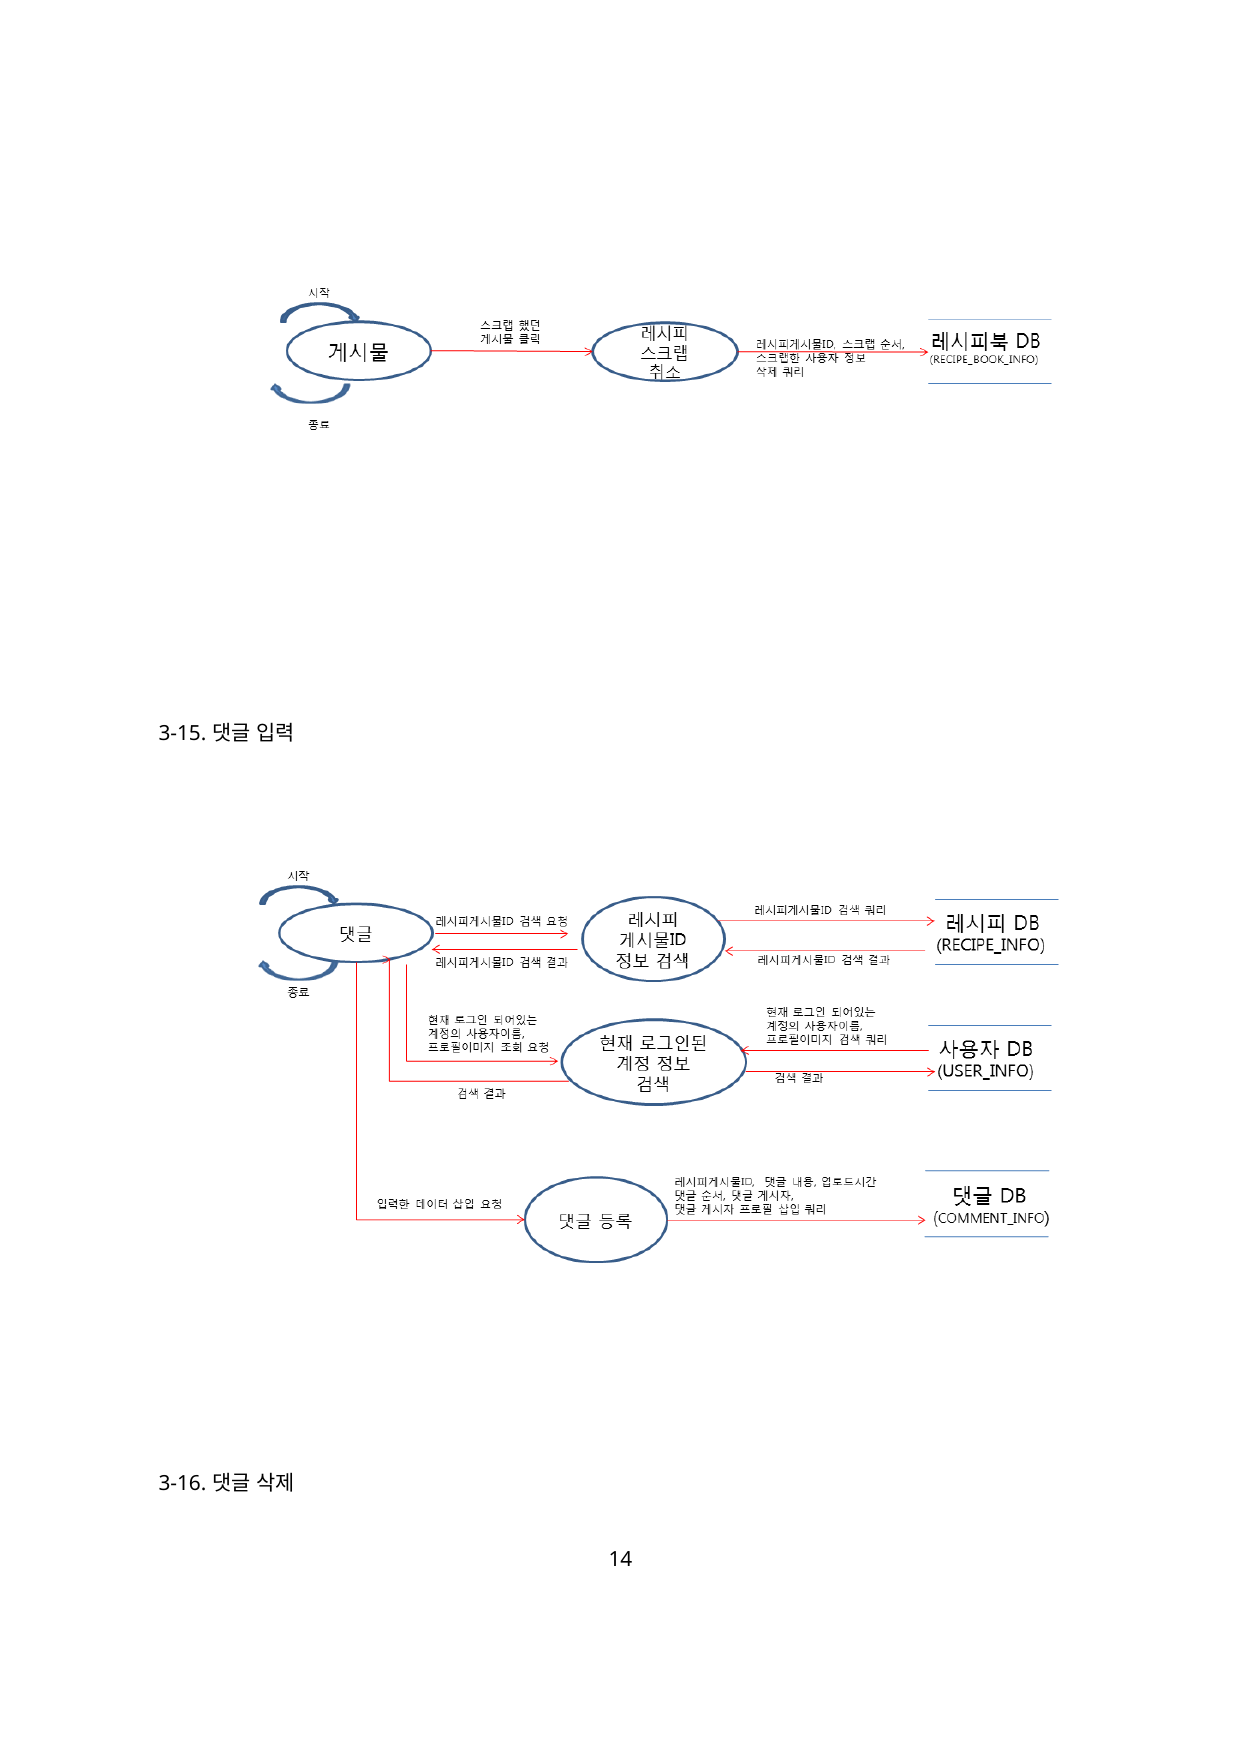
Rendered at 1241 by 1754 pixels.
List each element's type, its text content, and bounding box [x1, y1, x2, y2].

text 3-16. 댓글 삭제 [75, 1466, 1165, 1496]
text 3-15. 댓글 입력 [75, 716, 1165, 746]
picture [251, 771, 1073, 1388]
picture [251, 75, 1073, 691]
